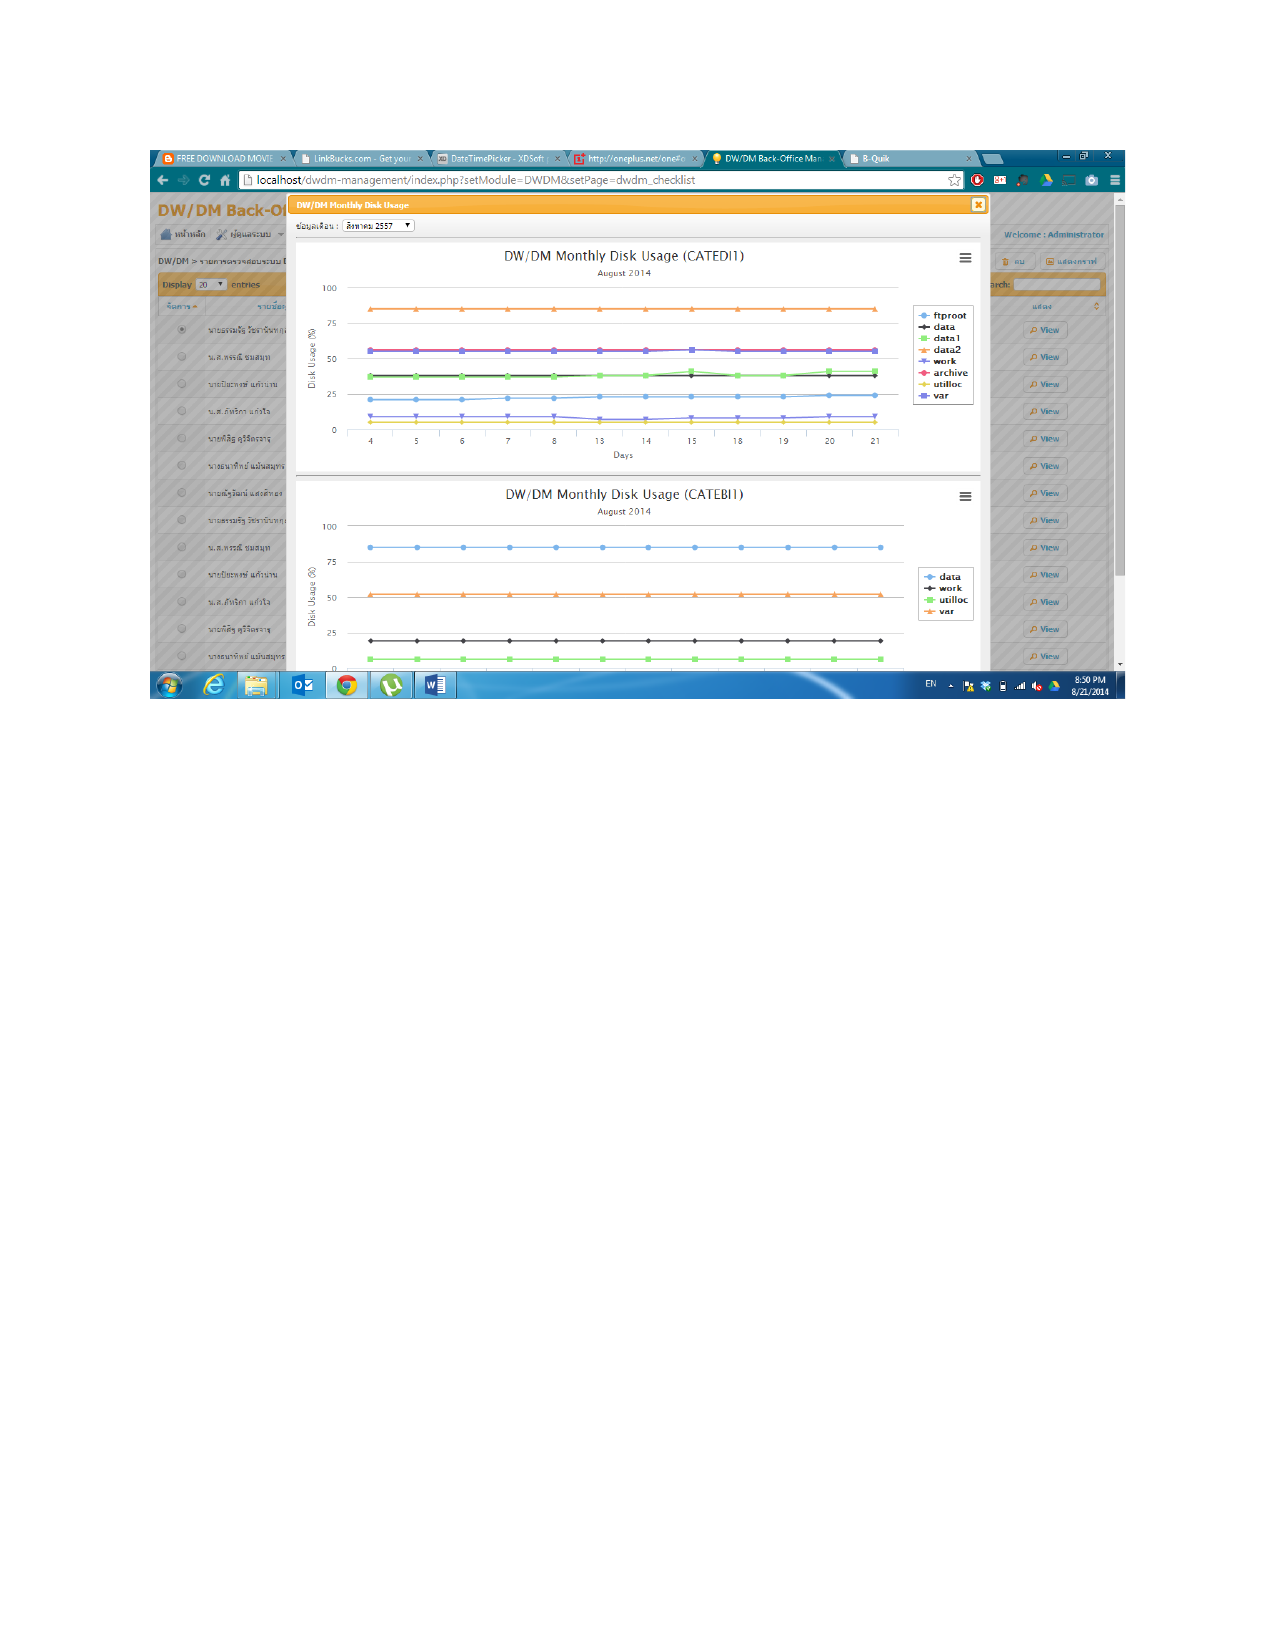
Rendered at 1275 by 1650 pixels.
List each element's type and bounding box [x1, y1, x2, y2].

picture [150, 150, 1125, 699]
